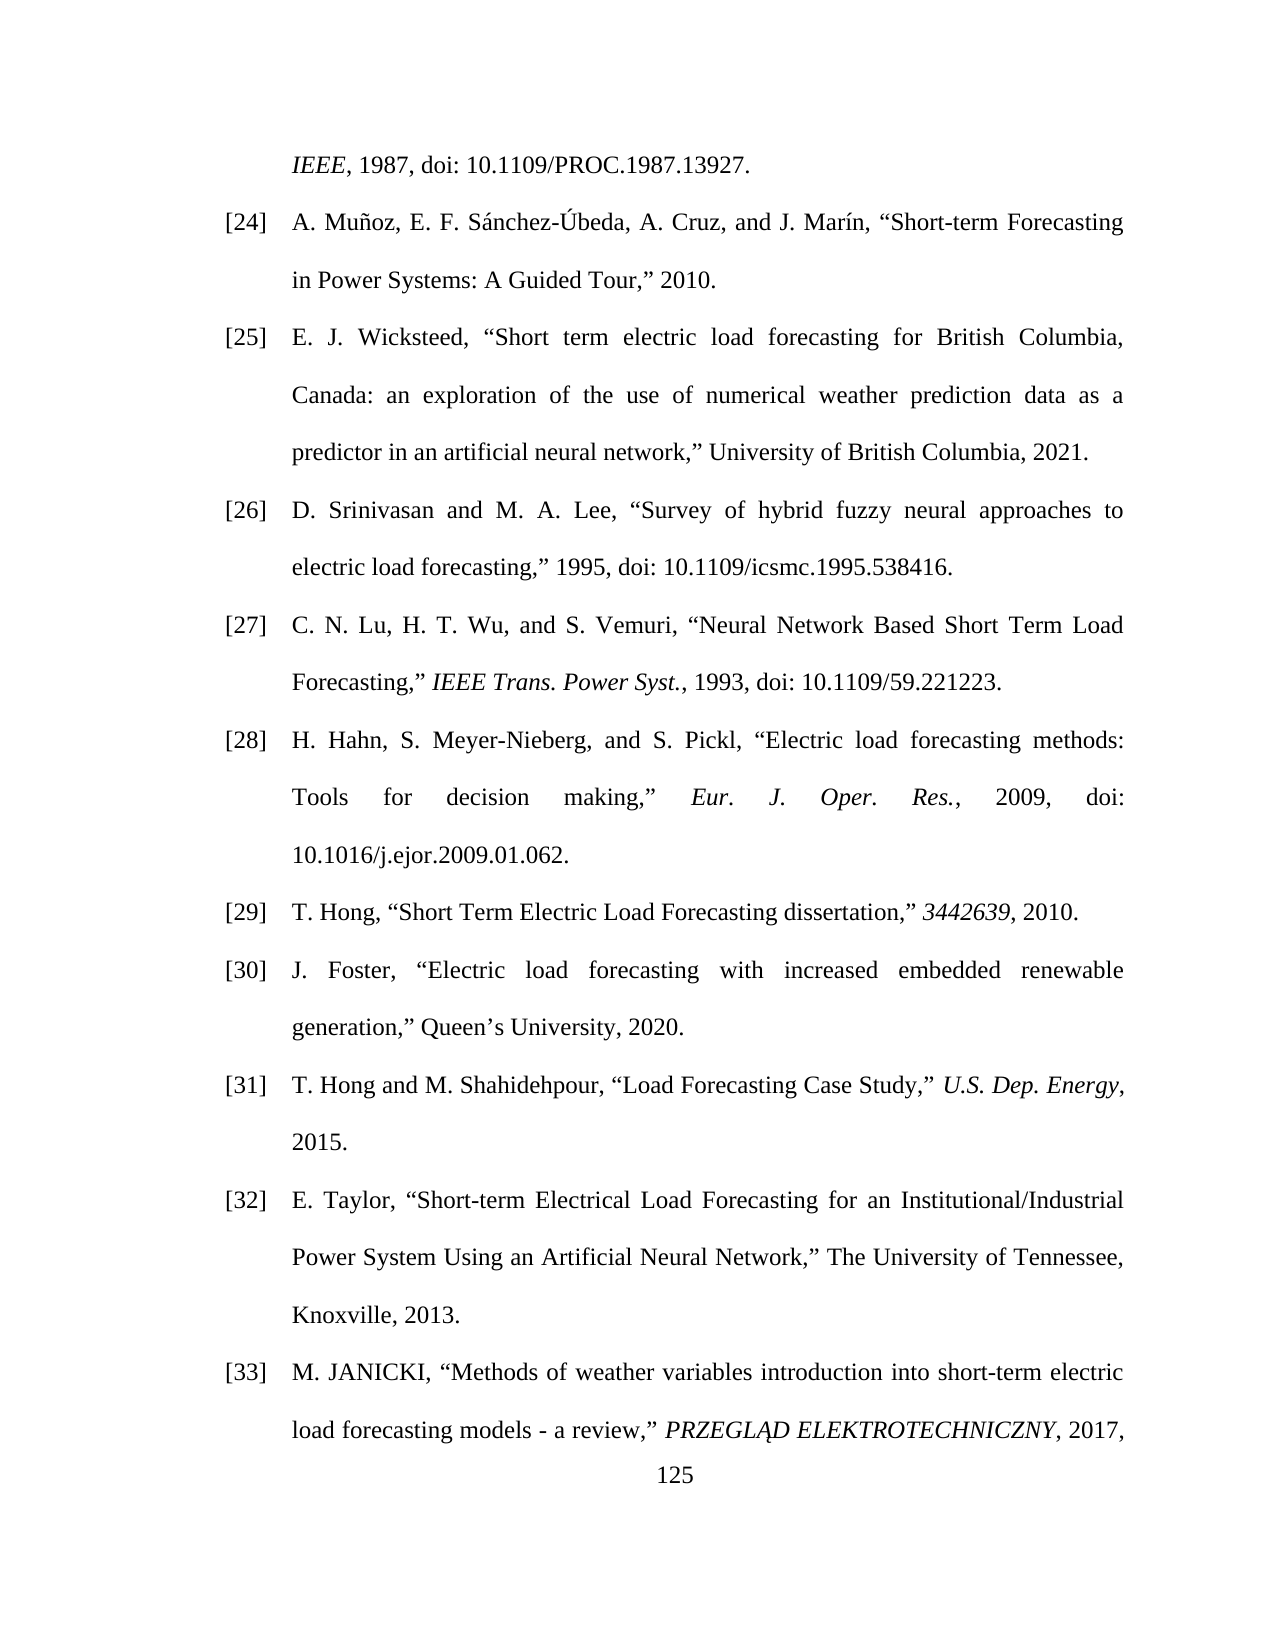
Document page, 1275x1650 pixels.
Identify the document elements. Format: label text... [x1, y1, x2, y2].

text [27] C. N. Lu, H. T. Wu, and S. Vemuri, “Neural Network Based Short Term Load Forecasting,” IEEE Trans. Power Syst., 1993, doi: 10.1109/59.221223. [225, 610, 1125, 696]
text [30] J. Foster, “Electric load forecasting with increased embedded renewable generation,” Queen’s University, 2020. [225, 955, 1125, 1041]
text [32] E. Taylor, “Short-term Electrical Load Forecasting for an Institutional/Industrial Power System Using an Artificial Neural Network,” The University of Tennessee, Knoxville, 2013. [225, 1185, 1125, 1329]
text [24] A. Muñoz, E. F. Sánchez-Úbeda, A. Cruz, and J. Marín, “Short-term Forecasting in Power Systems: A Guided Tour,” 2010. [225, 207, 1125, 294]
text [29] T. Hong, “Short Term Electric Load Forecasting dissertation,” 3442639, 2010. [225, 897, 1125, 926]
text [225, 150, 1125, 179]
text [31] T. Hong and M. Shahidehpour, “Load Forecasting Case Study,” U.S. Dep. Energy, 2015. [225, 1070, 1125, 1156]
text [28] H. Hahn, S. Meyer-Nieberg, and S. Pickl, “Electric load forecasting methods: Tools for decision making,” Eur. J. Oper. Res., 2009, doi: 10.1016/j.ejor.2009.01.062. [225, 725, 1125, 869]
text [25] E. J. Wicksteed, “Short term electric load forecasting for British Columbia, Canada: an exploration of the use of numerical weather prediction data as a predictor in an artificial neural network,” University of British Columbia, 2021. [225, 322, 1125, 466]
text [225, 1357, 1125, 1444]
text [26] D. Srinivasan and M. A. Lee, “Survey of hybrid fuzzy neural approaches to electric load forecasting,” 1995, doi: 10.1109/icsmc.1995.538416. [225, 495, 1125, 581]
